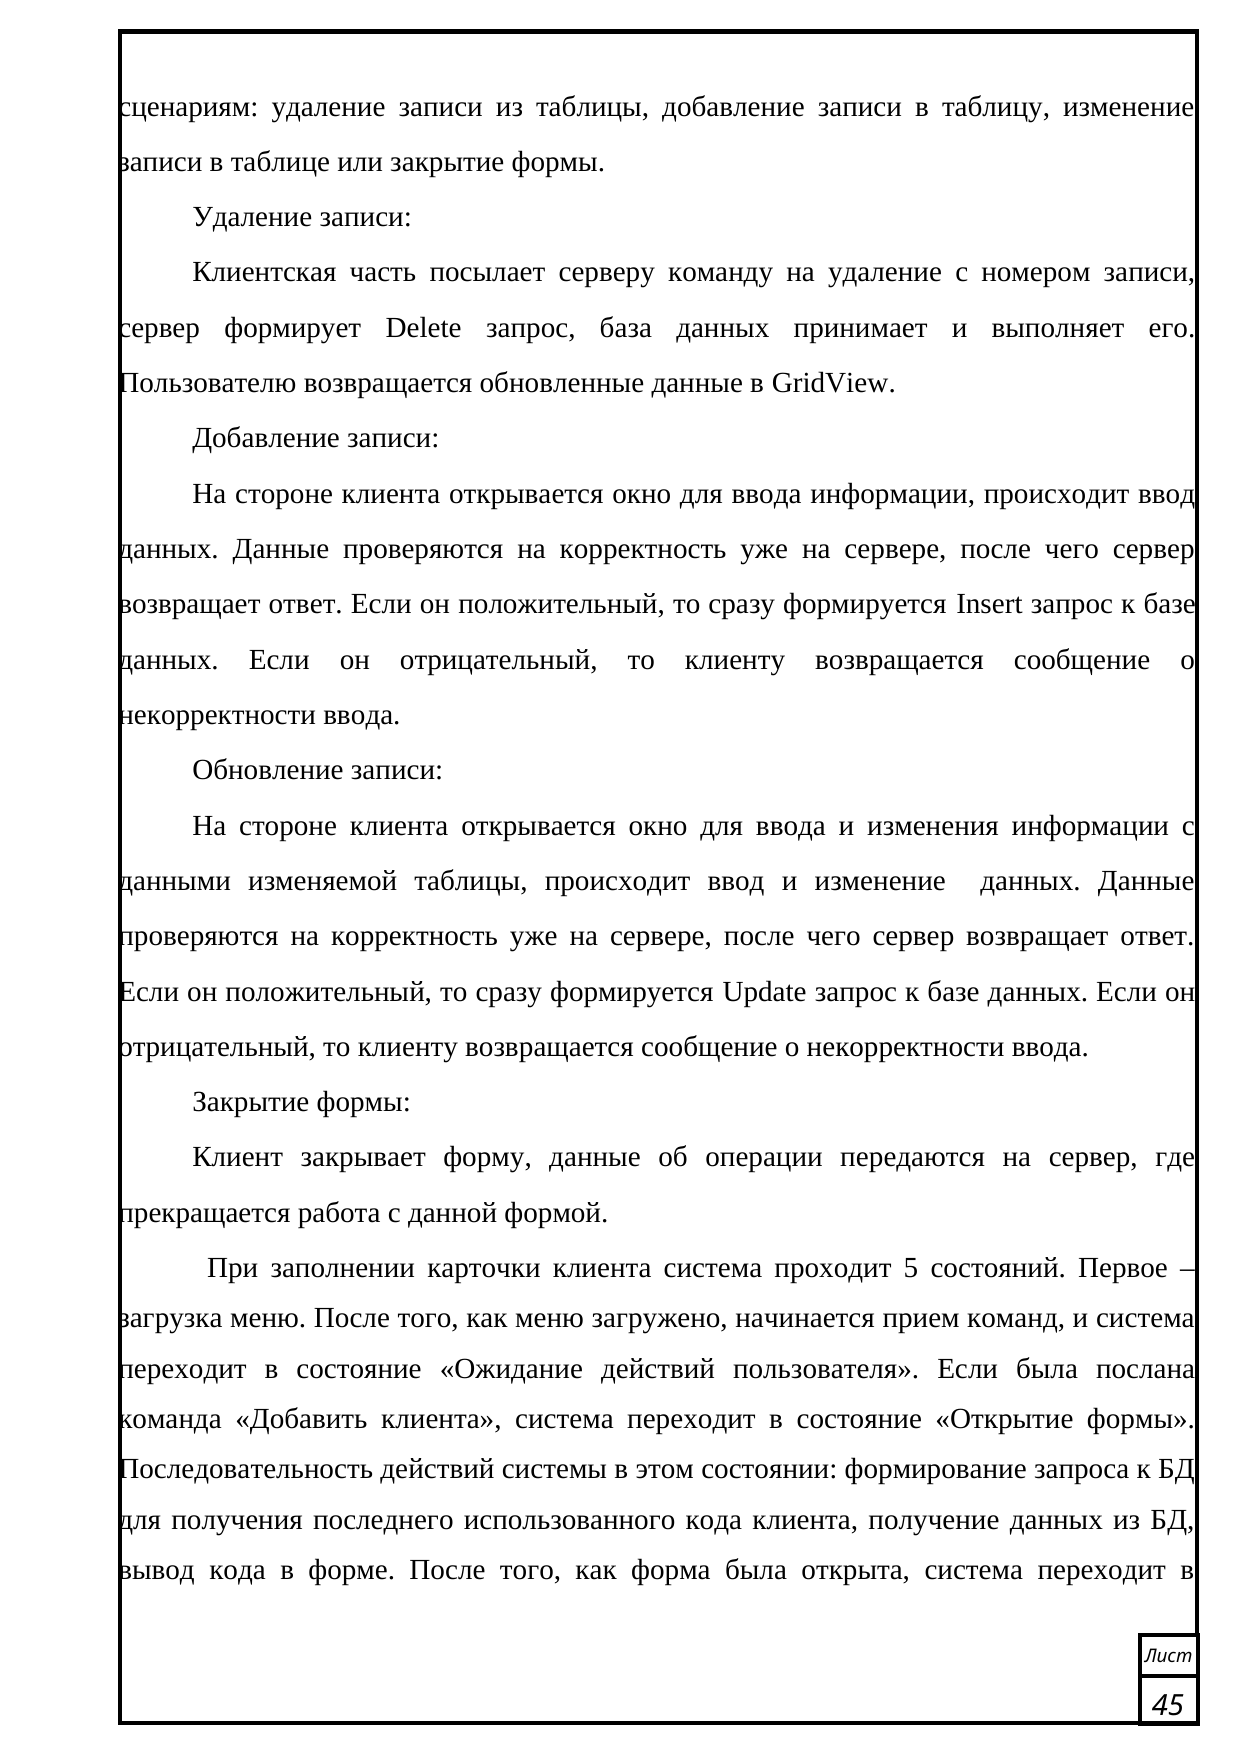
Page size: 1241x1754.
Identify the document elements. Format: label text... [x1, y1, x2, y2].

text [118, 89, 1196, 177]
text Удаление записи: [118, 199, 1196, 233]
text Добавление записи: [118, 421, 1196, 454]
text Обновление записи: [118, 752, 1196, 786]
text На стороне клиента открывается окно для ввода и изменения информации с данными изменяемой таблицы, происходит ввод и изменение данных. Данные проверяются на корректность уже на сервере, после чего сервер возвращает ответ. Если он положительный, то сразу формируется Update запрос к базе данных. Если он отрицательный, то клиенту возвращается сообщение о некорректности ввода. [118, 808, 1196, 1062]
text Клиентская часть посылает серверу команду на удаление с номером записи, сервер формирует Delete запрос, база данных принимает и выполняет его. Пользователю возвращается обновленные данные в GridView. [118, 254, 1196, 399]
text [118, 1250, 1196, 1586]
text Клиент закрывает форму, данные об операции передаются на сервер, где прекращается работа с данной формой. [118, 1139, 1196, 1228]
text Закрытие формы: [118, 1084, 1196, 1118]
text На стороне клиента открывается окно для ввода информации, происходит ввод данных. Данные проверяются на корректность уже на сервере, после чего сервер возвращает ответ. Если он положительный, то сразу формируется Insert запрос к базе данных. Если он отрицательный, то клиенту возвращается сообщение о некорректности ввода. [118, 476, 1196, 731]
